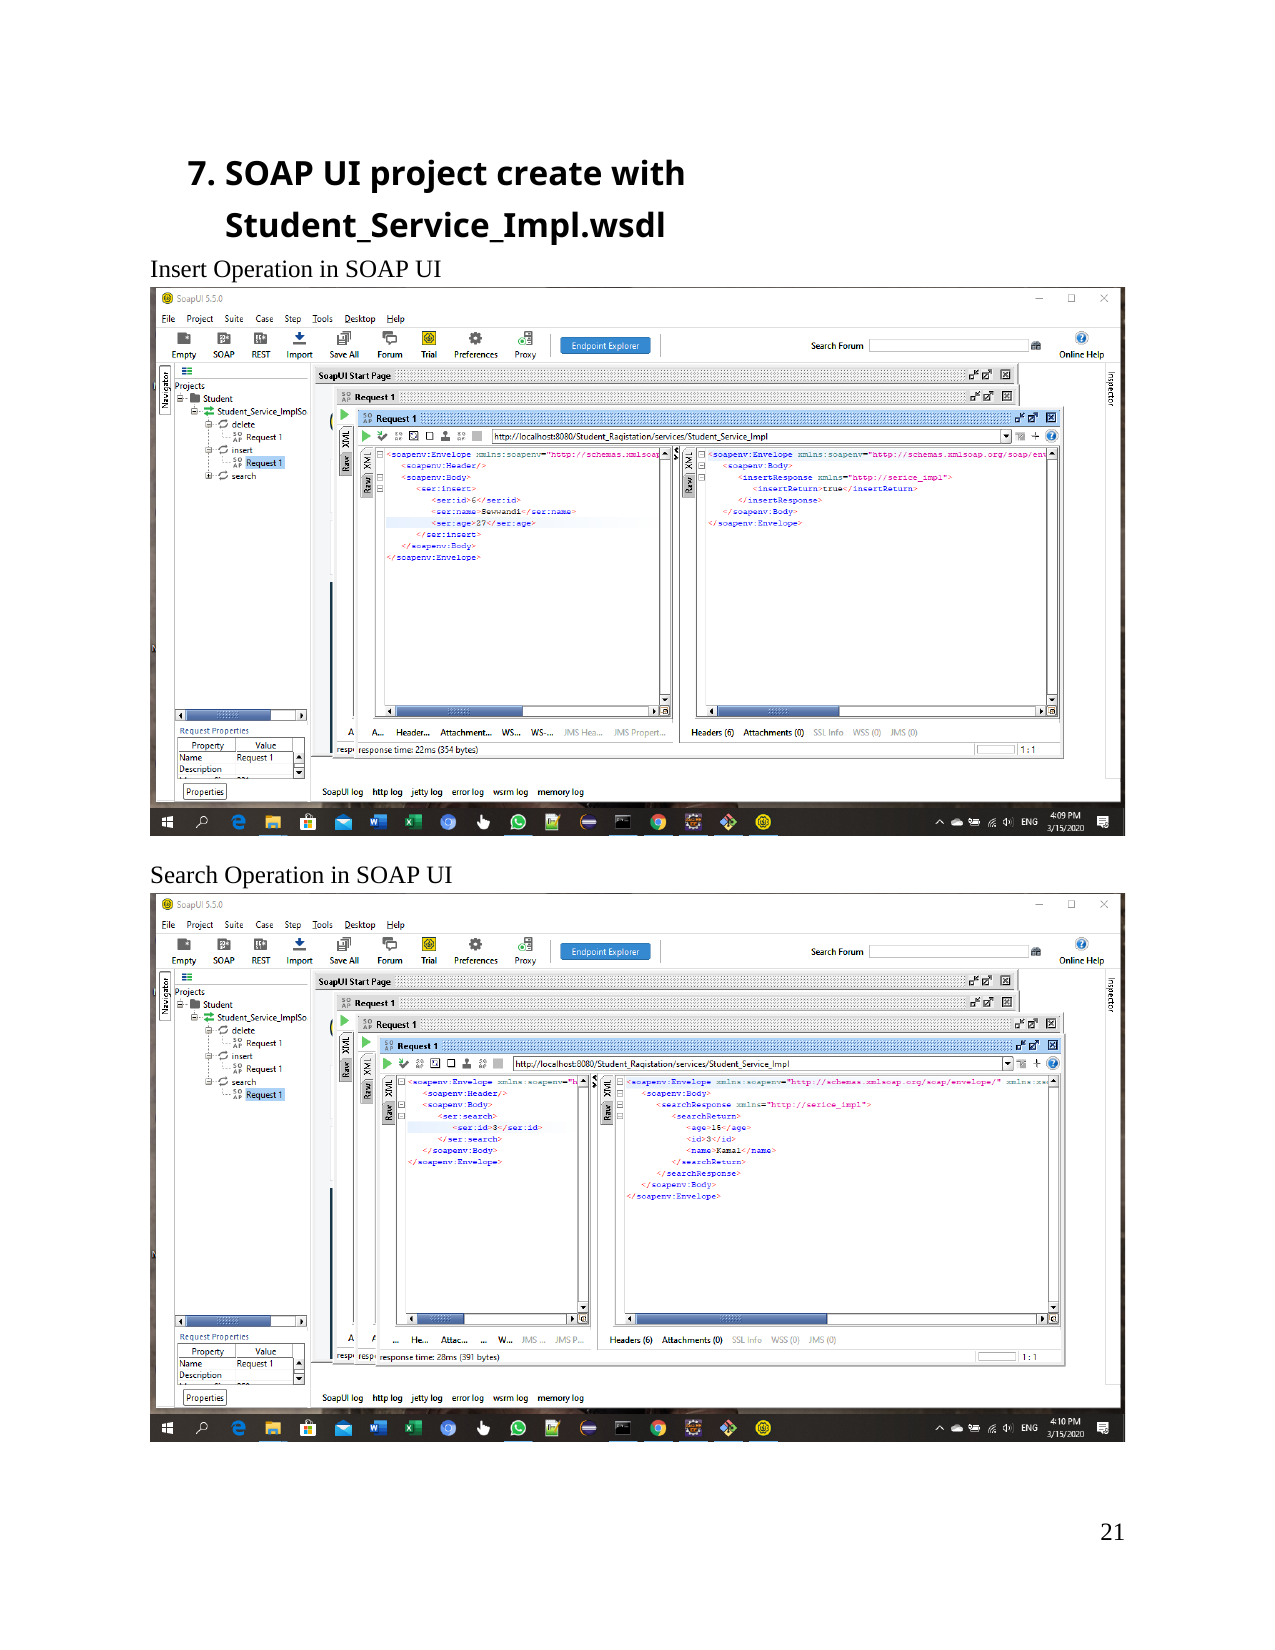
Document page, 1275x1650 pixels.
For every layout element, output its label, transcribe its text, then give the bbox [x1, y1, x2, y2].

text Insert Operation in SOAP UI [150, 254, 1125, 283]
subtitle SOAP UI project create with Student_Service_Impl.wsdl [187, 150, 1125, 248]
text Search Operation in SOAP UI [150, 861, 1125, 889]
picture [150, 893, 1125, 1442]
picture [150, 287, 1125, 836]
